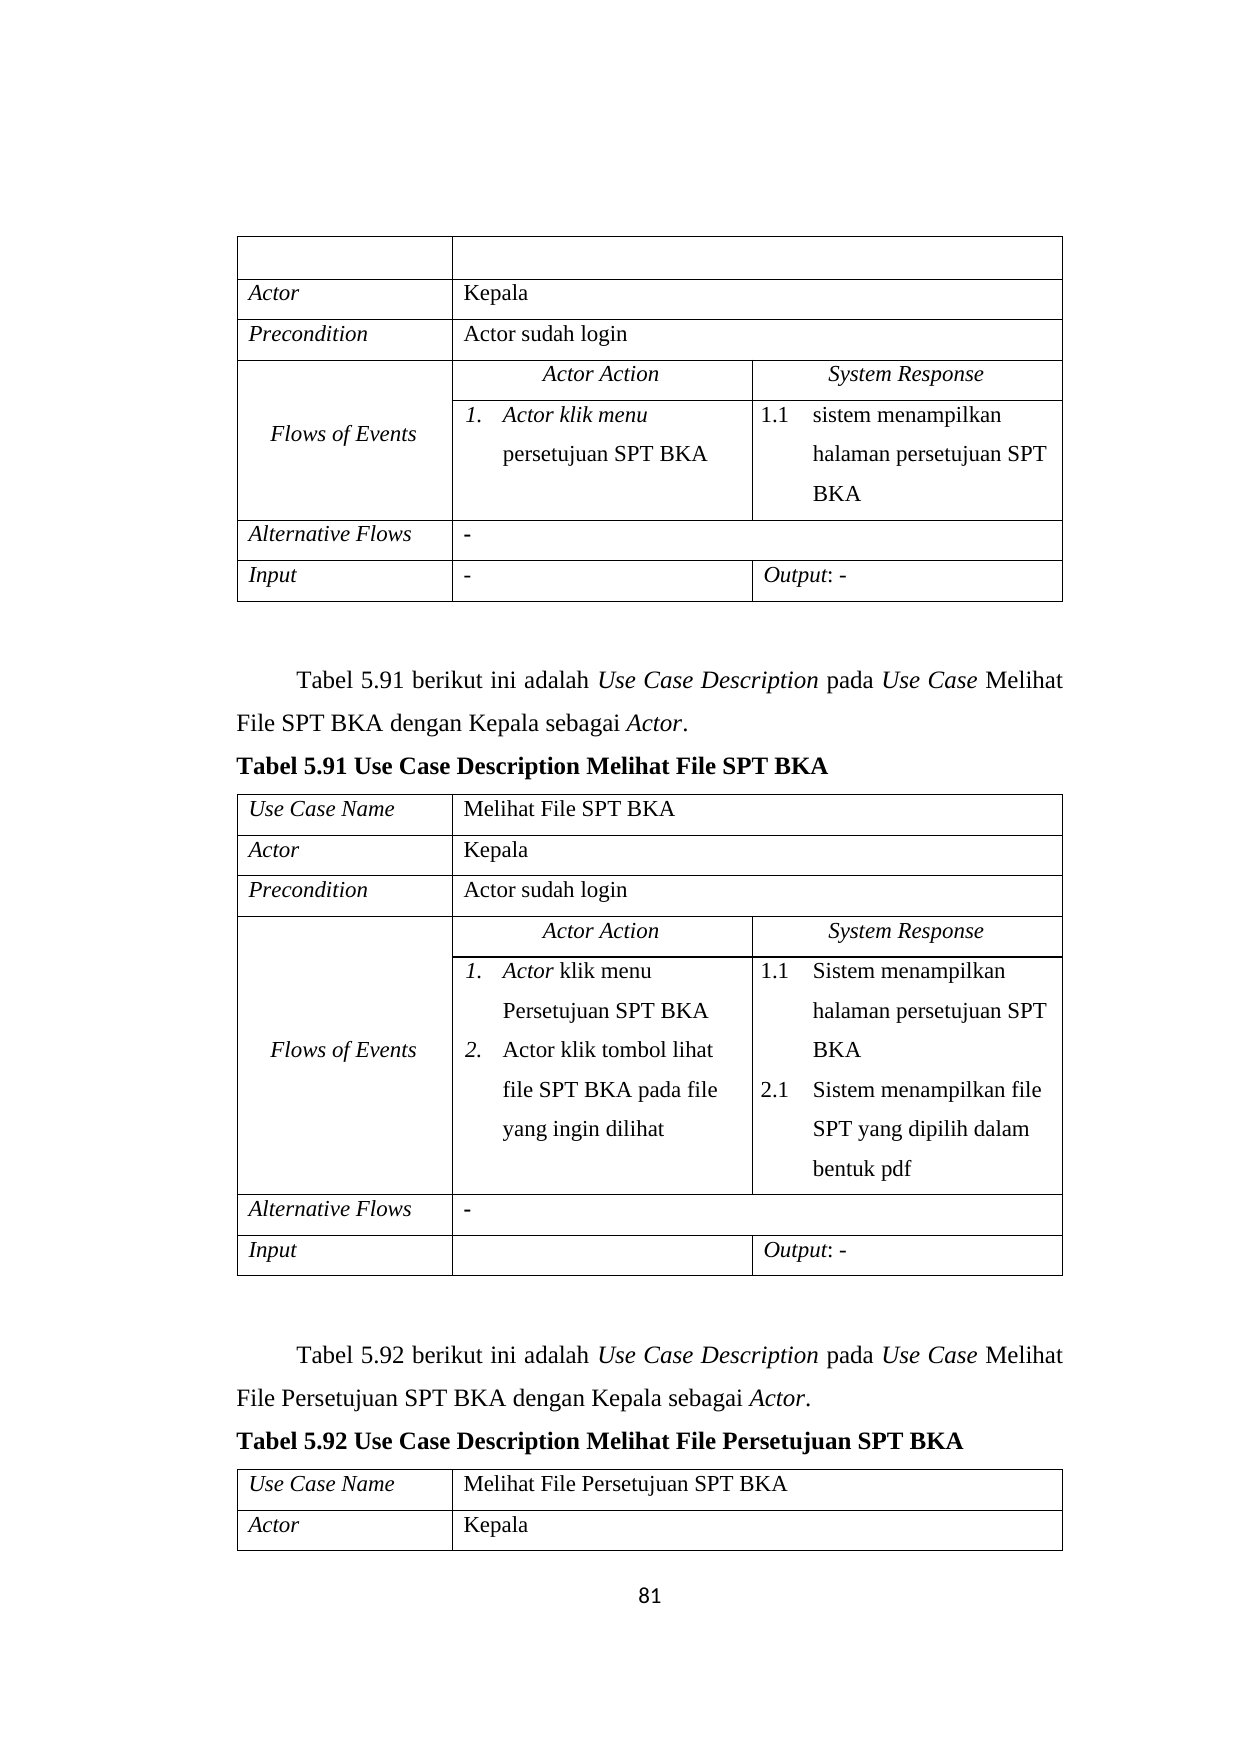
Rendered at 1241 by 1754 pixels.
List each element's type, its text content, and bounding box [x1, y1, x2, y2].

text Tabel 5.92 Use Case Description Melihat File Persetujuan SPT BKA [236, 1426, 1063, 1455]
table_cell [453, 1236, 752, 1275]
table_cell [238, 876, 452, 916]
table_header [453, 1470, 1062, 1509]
text Tabel 5.92 berikut ini adalah Use Case Description pada Use Case Melihat File Persetujuan SPT BKA dengan Kepala sebagai Actor. [236, 1340, 1063, 1412]
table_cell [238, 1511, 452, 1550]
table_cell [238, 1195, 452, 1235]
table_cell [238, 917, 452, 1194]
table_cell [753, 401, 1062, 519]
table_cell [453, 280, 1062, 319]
text Tabel 5.91 Use Case Description Melihat File SPT BKA [236, 751, 1063, 780]
text Tabel 5.91 berikut ini adalah Use Case Description pada Use Case Melihat File SPT BKA dengan Kepala sebagai Actor. [236, 665, 1063, 737]
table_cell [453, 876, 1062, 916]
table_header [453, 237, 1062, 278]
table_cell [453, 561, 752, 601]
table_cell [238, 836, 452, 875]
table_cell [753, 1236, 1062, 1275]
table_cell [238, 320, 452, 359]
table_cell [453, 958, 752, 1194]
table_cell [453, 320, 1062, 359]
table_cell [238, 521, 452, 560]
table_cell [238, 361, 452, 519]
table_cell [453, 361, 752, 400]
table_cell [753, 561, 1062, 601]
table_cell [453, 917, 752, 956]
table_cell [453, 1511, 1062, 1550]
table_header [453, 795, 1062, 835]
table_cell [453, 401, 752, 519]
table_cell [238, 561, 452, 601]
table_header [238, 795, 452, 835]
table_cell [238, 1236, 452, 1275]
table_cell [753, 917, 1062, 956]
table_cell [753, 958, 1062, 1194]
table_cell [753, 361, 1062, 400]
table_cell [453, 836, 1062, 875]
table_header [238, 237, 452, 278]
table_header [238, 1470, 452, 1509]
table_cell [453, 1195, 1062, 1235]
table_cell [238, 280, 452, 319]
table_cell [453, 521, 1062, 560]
